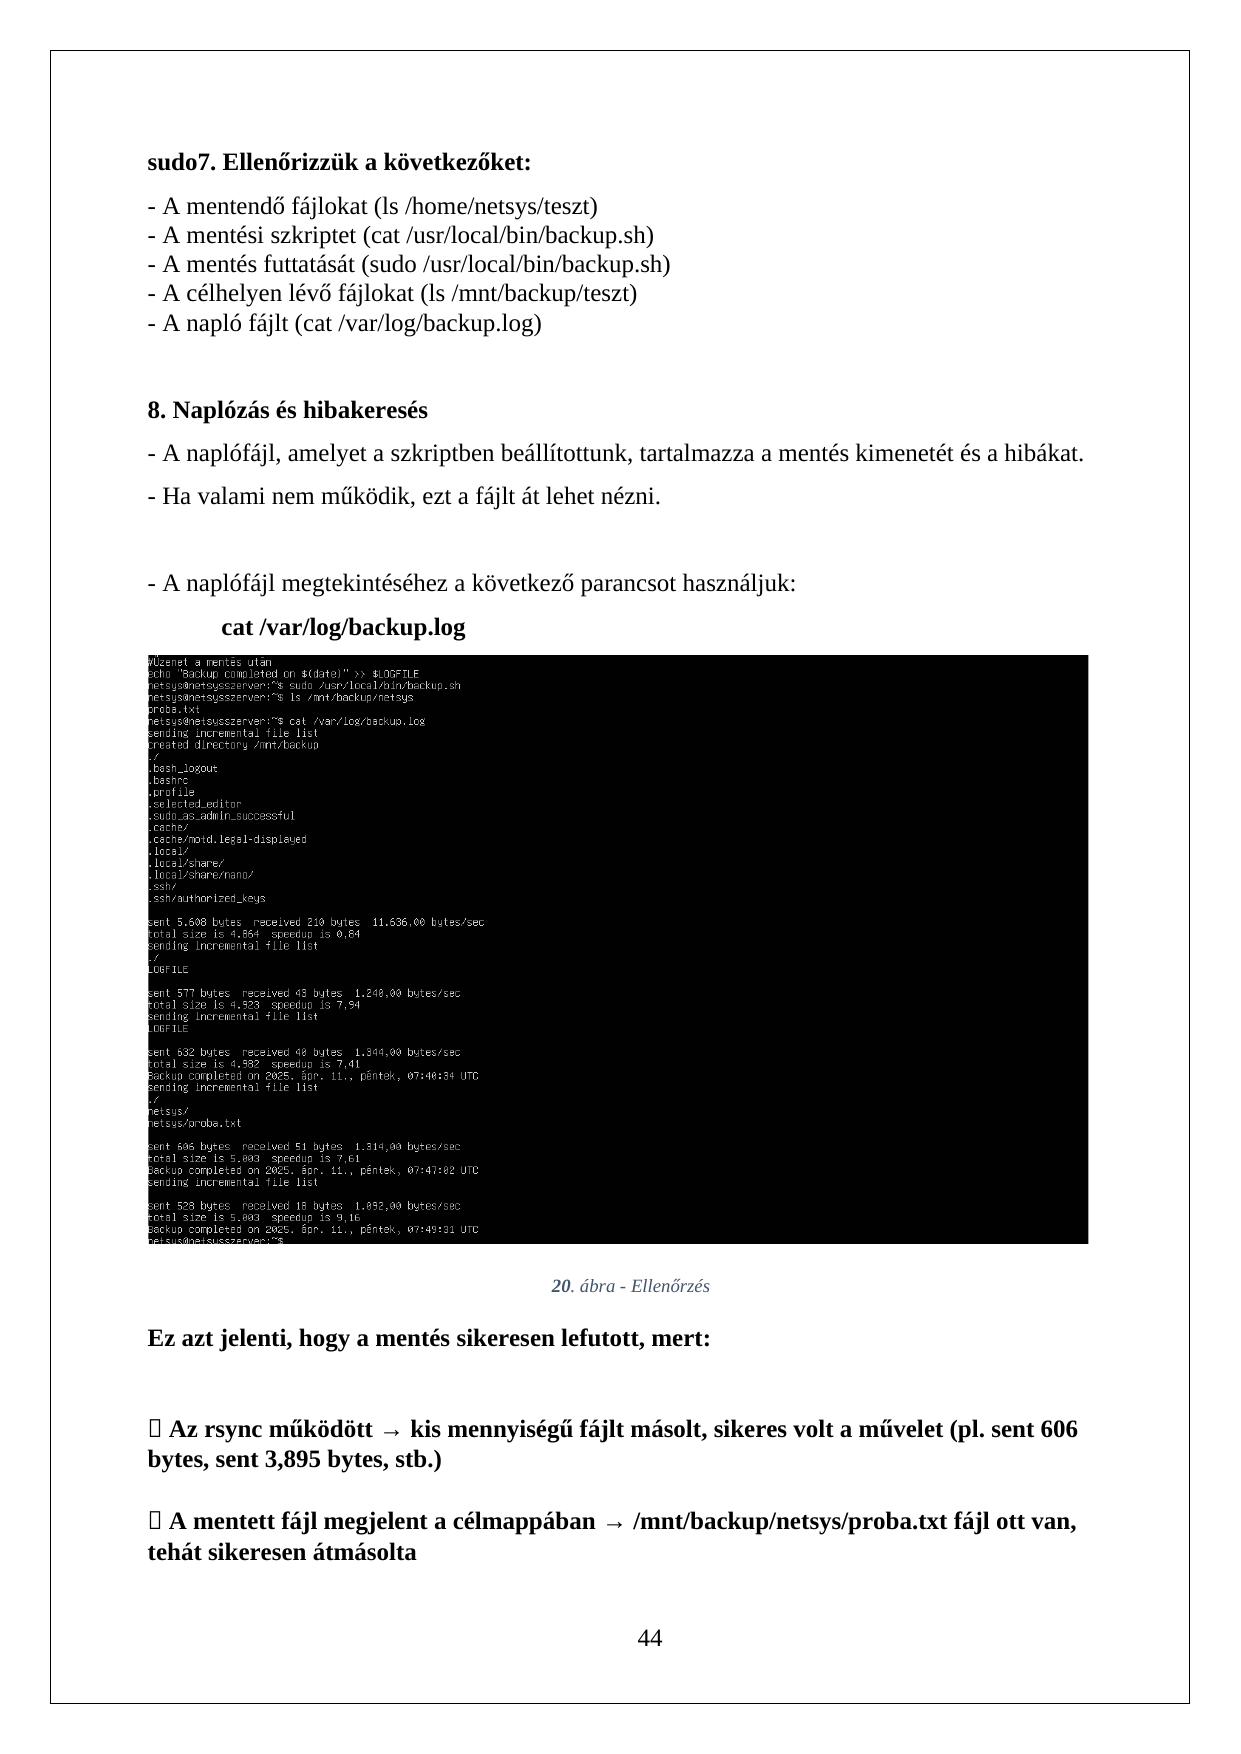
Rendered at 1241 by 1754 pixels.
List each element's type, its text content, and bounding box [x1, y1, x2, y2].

text 8. Naplózás és hibakeresés [147, 395, 1093, 423]
text - A naplófájl megtekintéséhez a következő parancsot használjuk: [147, 568, 1093, 597]
text ✅ Az rsync működött → kis mennyiségű fájlt másolt, sikeres volt a művelet (pl. sent 606 bytes, sent 3,895 bytes, stb.) [147, 1410, 1093, 1473]
text - A mentési szkriptet (cat /usr/local/bin/backup.sh) [147, 220, 1093, 249]
text - A mentendő fájlokat (ls /home/netsys/teszt) [147, 191, 1093, 220]
text ✅ A mentett fájl megjelent a célmappában → /mnt/backup/netsys/proba.txt fájl ott van, tehát sikeresen átmásolta [147, 1503, 1093, 1565]
text sudo7. Ellenőrizzük a következőket: [147, 147, 1093, 176]
text - A naplófájl, amelyet a szkriptben beállítottunk, tartalmazza a mentés kimenetét és a hibákat. - Ha valami nem működik, ezt a fájlt át lehet nézni. [147, 438, 1093, 510]
picture [147, 655, 1088, 1243]
text cat /var/log/backup.log [147, 612, 1093, 641]
text - A napló fájlt (cat /var/log/backup.log) [147, 308, 1093, 336]
text - A mentés futtatását (sudo /usr/local/bin/backup.sh) [147, 249, 1093, 278]
text - A célhelyen lévő fájlokat (ls /mnt/backup/teszt) [147, 278, 1093, 307]
